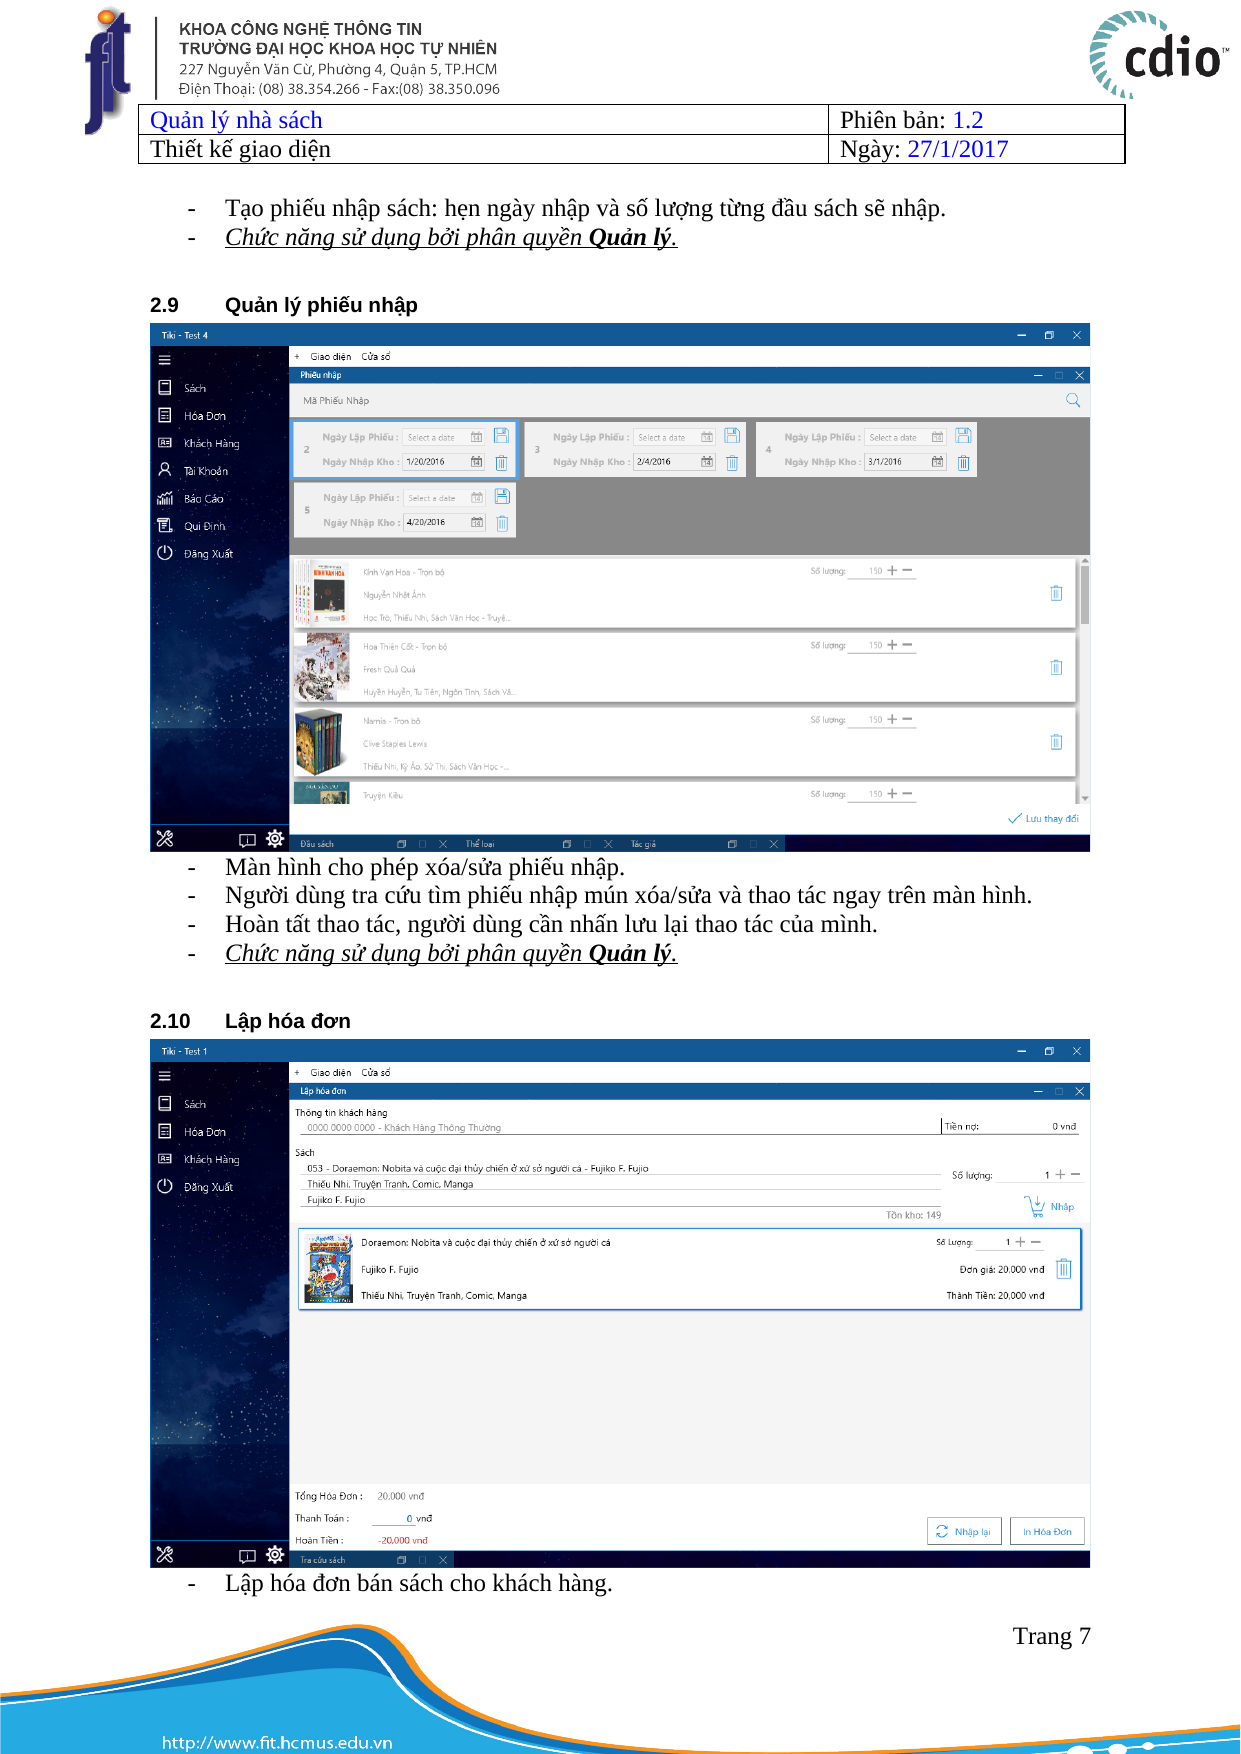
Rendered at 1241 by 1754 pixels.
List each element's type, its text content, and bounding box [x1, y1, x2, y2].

picture [829, 135, 1124, 159]
list Chức năng sử dụng bởi phân quyền Quản lý. [187, 938, 1090, 967]
picture [139, 135, 828, 159]
list Màn hình cho phép xóa/sửa phiếu nhập. [187, 852, 1090, 881]
picture [829, 105, 1124, 134]
picture [61, 0, 1241, 159]
list Người dùng tra cứu tìm phiếu nhập mún xóa/sửa và thao tác ngay trên màn hình. [187, 881, 1090, 909]
subtitle Quản lý phiếu nhập [150, 292, 1090, 317]
subtitle Lập hóa đơn [150, 1008, 1090, 1033]
picture [0, 1621, 1241, 1754]
picture [139, 105, 828, 134]
list Tạo phiếu nhập sách: hẹn ngày nhập và số lượng từng đầu sách sẽ nhập. [187, 193, 1090, 222]
picture [150, 1039, 1091, 1568]
list Chức năng sử dụng bởi phân quyền Quản lý. [187, 222, 1090, 251]
list Hoàn tất thao tác, người dùng cần nhấn lưu lại thao tác của mình. [187, 909, 1090, 938]
picture [150, 323, 1091, 852]
list Lập hóa đơn bán sách cho khách hàng. [187, 1568, 1090, 1597]
